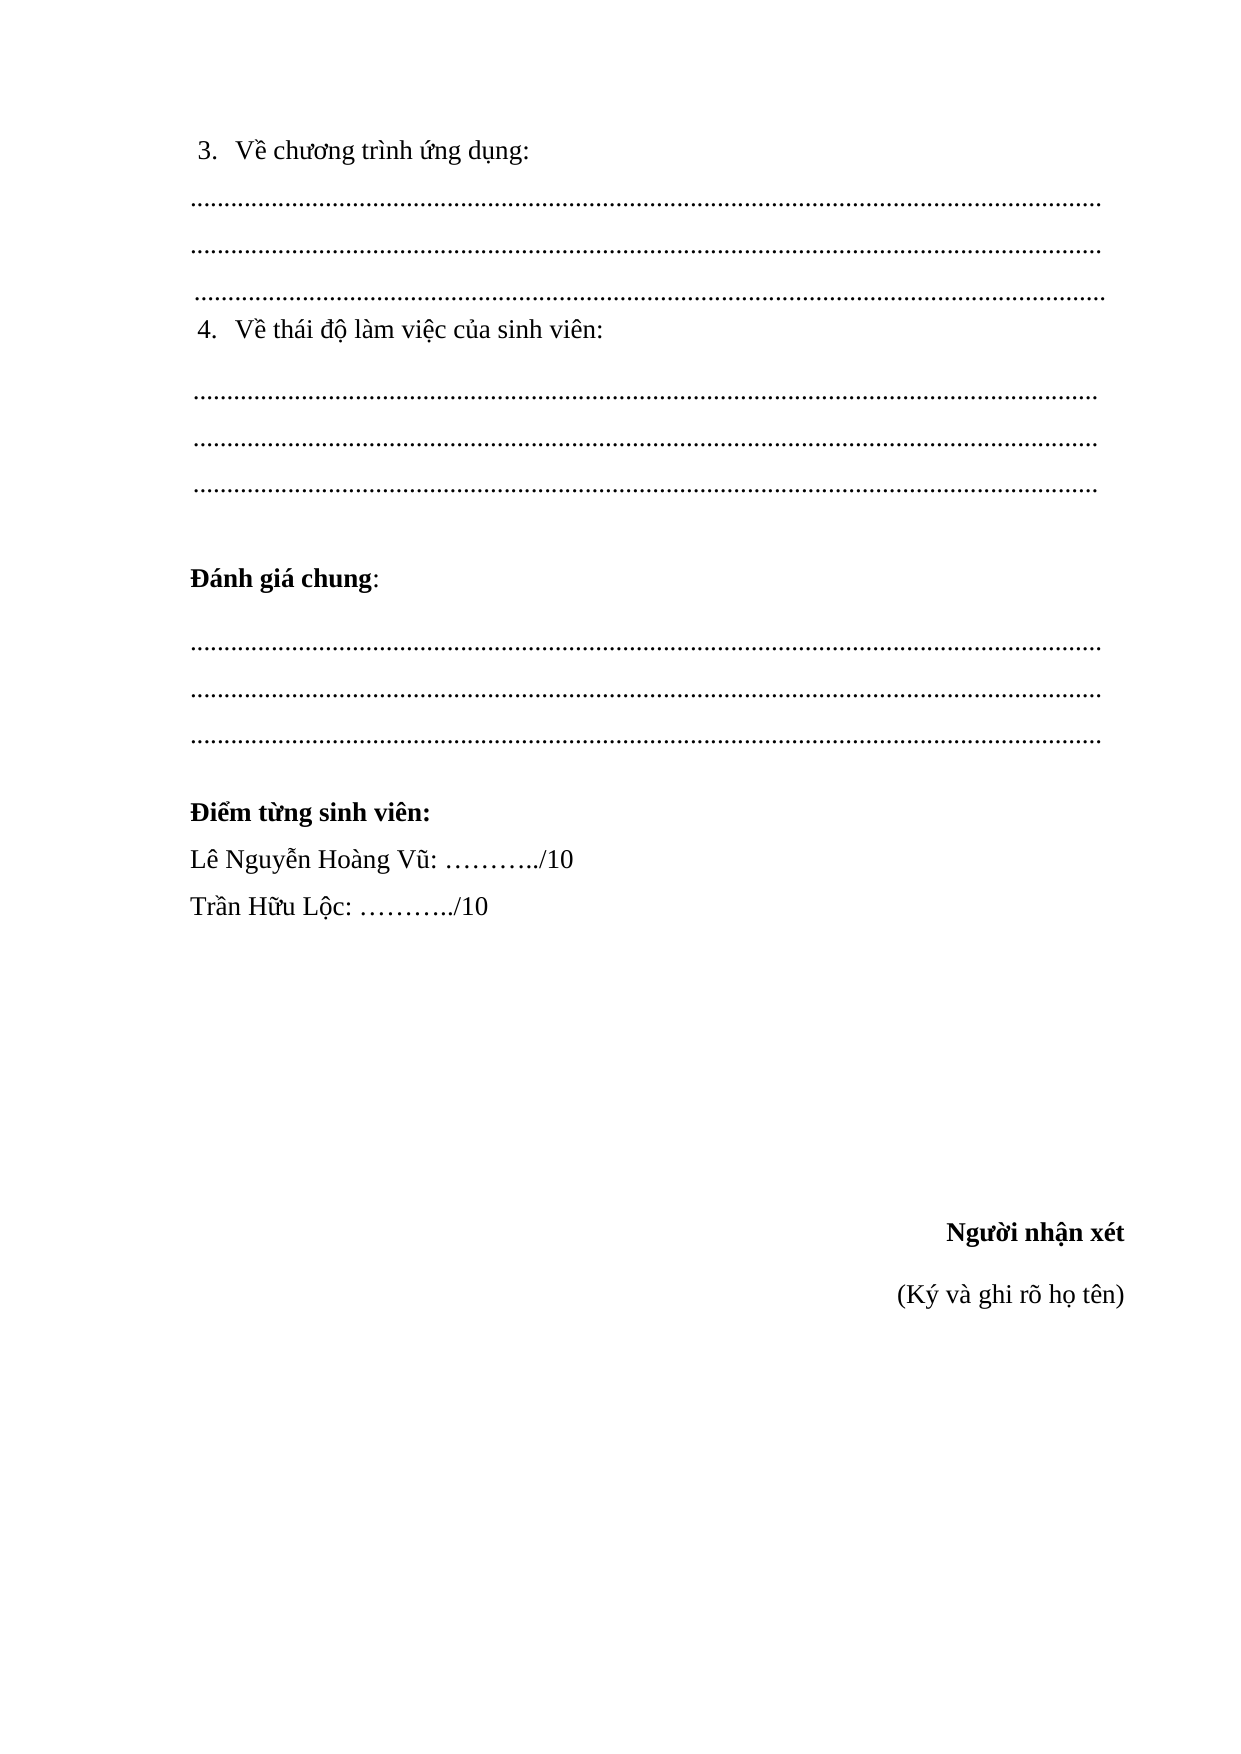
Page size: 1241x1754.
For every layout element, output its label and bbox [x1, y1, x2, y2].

table_header [169, 119, 1124, 1340]
